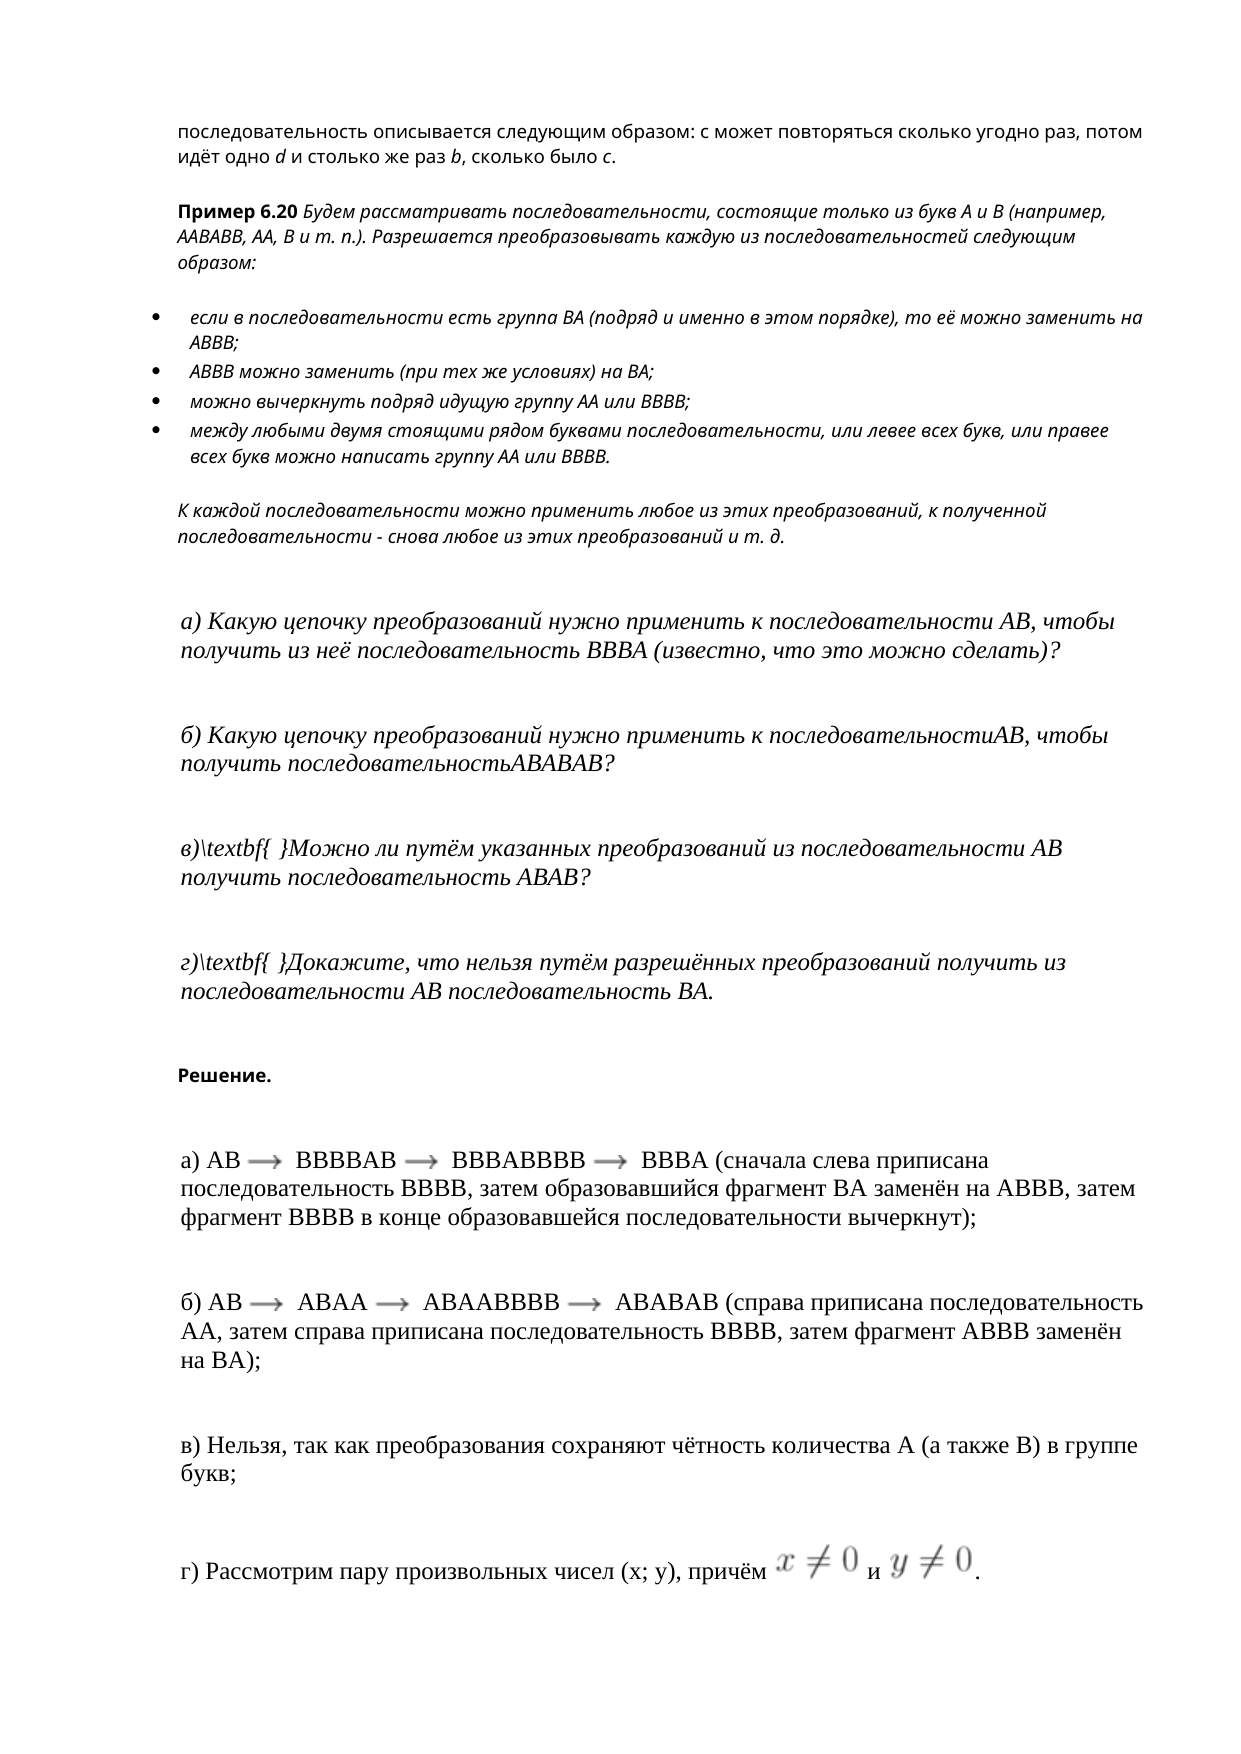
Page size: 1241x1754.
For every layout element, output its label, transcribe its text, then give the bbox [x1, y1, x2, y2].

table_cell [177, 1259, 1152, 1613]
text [177, 118, 1152, 169]
picture [248, 1298, 291, 1311]
list если в последовательности есть группа BA (подряд и именно в этом порядке), то её можно заменить на ABBB; [152, 304, 1152, 355]
text Пример 6.20 Будем рассматривать последовательности, состоящие только из букв A и B (например, AABABB, AA, B и т. п.). Разрешается преобразовывать каждую из последовательностей следующим образом: [177, 198, 1152, 275]
picture [374, 1298, 417, 1311]
picture [247, 1155, 290, 1169]
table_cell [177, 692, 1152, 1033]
text Решение. [177, 1062, 1152, 1087]
list ABBB можно заменить (при тех же условиях) на BA; [152, 359, 1152, 384]
picture [403, 1155, 446, 1169]
list между любыми двумя стоящими рядом буквами последовательности, или левее всех букв, или правее всех букв можно написать группу AA или BBBB. [152, 417, 1152, 468]
picture [566, 1298, 609, 1311]
text К каждой последовательности можно применить любое из этих преобразований, к полученной последовательности - снова любое из этих преобразований и т. д. [177, 498, 1152, 549]
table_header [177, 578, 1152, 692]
picture [592, 1155, 635, 1169]
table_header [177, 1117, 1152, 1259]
picture [886, 1543, 975, 1580]
picture [773, 1543, 861, 1580]
list можно вычеркнуть подряд идущую группу AA или BBBB; [152, 388, 1152, 414]
